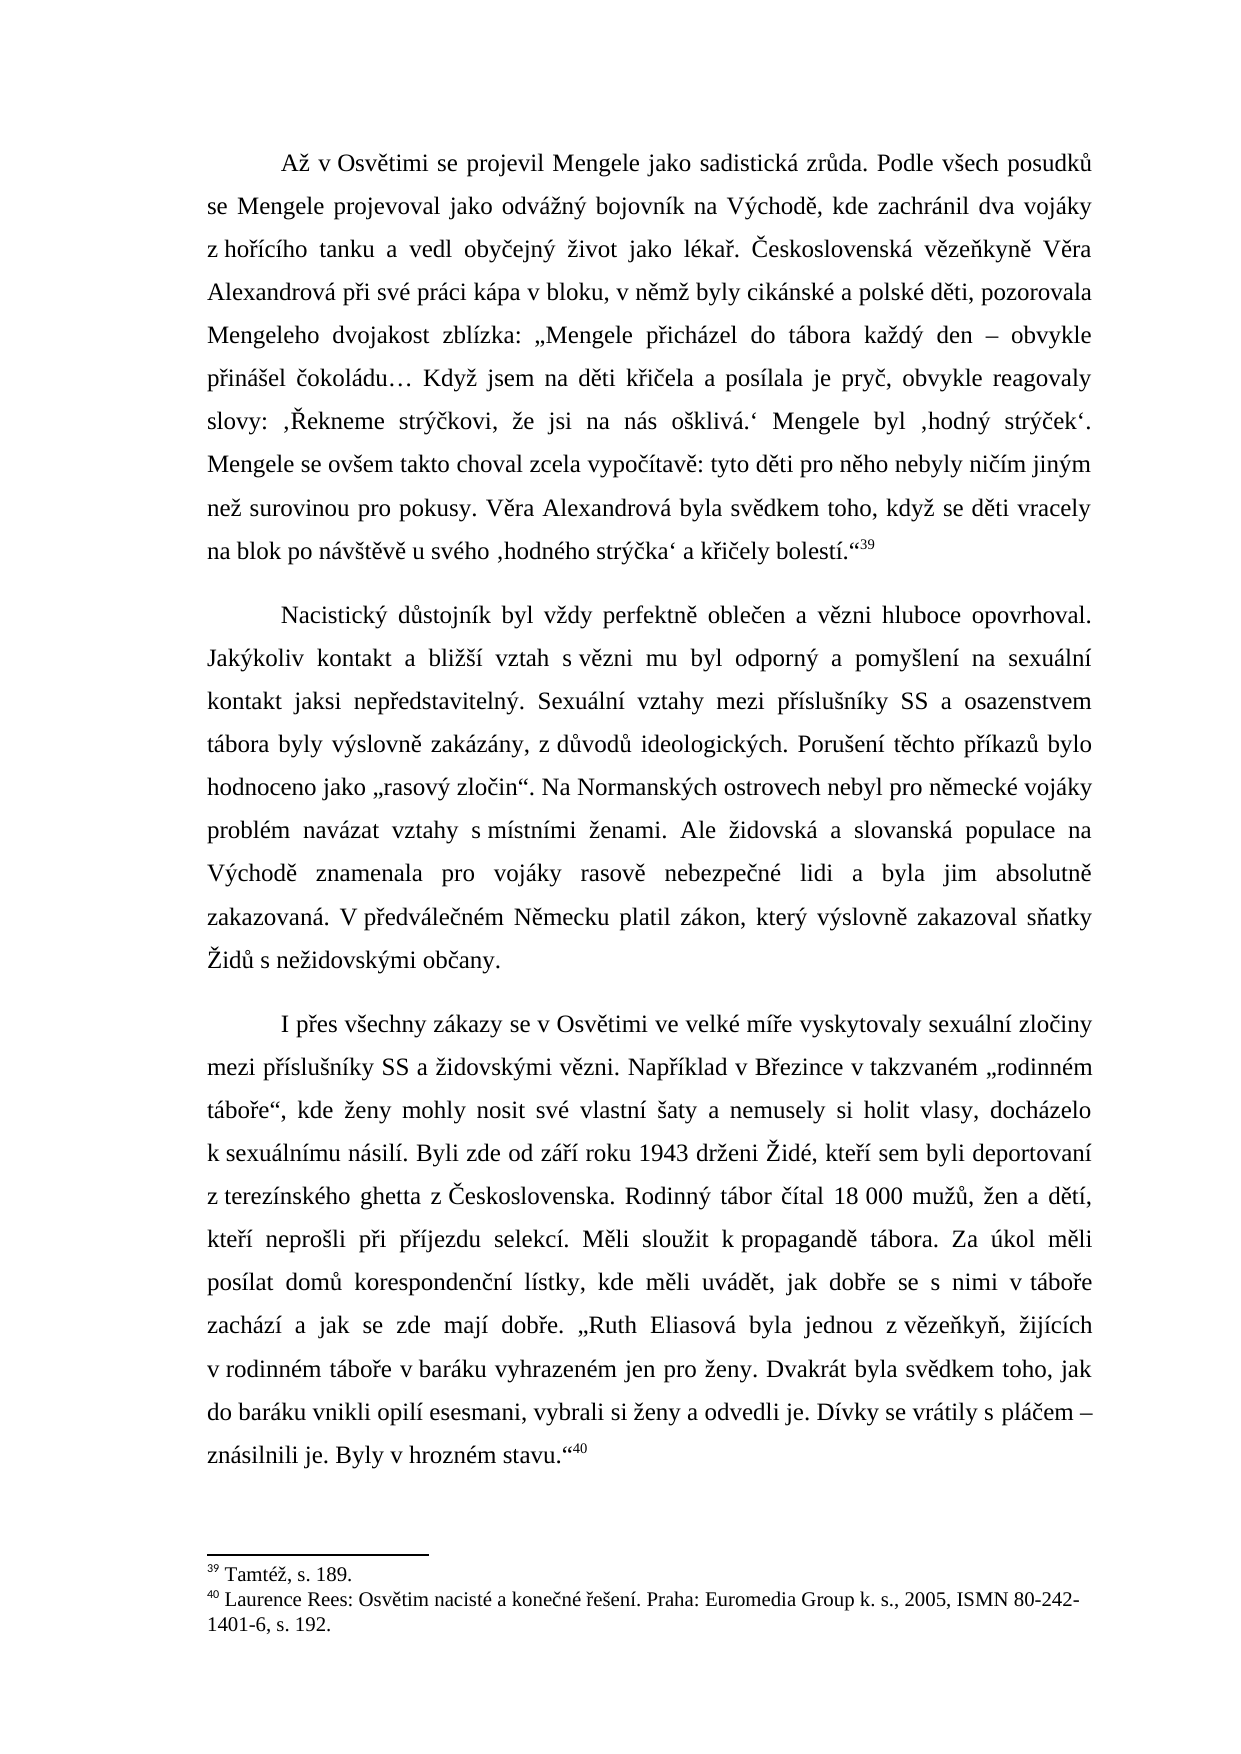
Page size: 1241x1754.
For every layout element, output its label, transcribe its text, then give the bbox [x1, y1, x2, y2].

text I přes všechny zákazy se v Osvětimi ve velké míře vyskytovaly sexuální zločiny mezi příslušníky SS a židovskými vězni. Například v Březince v takzvaném „rodinném táboře“, kde ženy mohly nosit své vlastní šaty a nemusely si holit vlasy, docházelo k sexuálnímu násilí. Byli zde od září roku 1943 drženi Židé, kteří sem byli deportovaní z terezínského ghetta z Československa. Rodinný tábor čítal 18 000 mužů, žen a dětí, kteří neprošli při příjezdu selekcí. Měli sloužit k propagandě tábora. Za úkol měli posílat domů korespondenční lístky, kde měli uvádět, jak dobře se s nimi v táboře zachází a jak se zde mají dobře. „Ruth Eliasová byla jednou z vězeňkyň, žijících v rodinném táboře v baráku vyhrazeném jen pro ženy. Dvakrát byla svědkem toho, jak do baráku vnikli opilí esesmani, vybrali si ženy a odvedli je. Dívky se vrátily s pláčem – znásilnili je. Byly v hrozném stavu.“ [207, 1009, 1092, 1469]
text Nacistický důstojník byl vždy perfektně oblečen a vězni hluboce opovrhoval. Jakýkoliv kontakt a bližší vztah s vězni mu byl odporný a pomyšlení na sexuální kontakt jaksi nepředstavitelný. Sexuální vztahy mezi příslušníky SS a osazenstvem tábora byly výslovně zakázány, z důvodů ideologických. Porušení těchto příkazů bylo hodnoceno jako „rasový zločin“. Na Normanských ostrovech nebyl pro německé vojáky problém navázat vztahy s místními ženami. Ale židovská a slovanská populace na Východě znamenala pro vojáky rasově nebezpečné lidi a byla jim absolutně zakazovaná. V předválečném Německu platil zákon, který výslovně zakazoval sňatky Židů s nežidovskými občany. [207, 600, 1092, 973]
text Až v Osvětimi se projevil Mengele jako sadistická zrůda. Podle všech posudků se Mengele projevoval jako odvážný bojovník na Východě, kde zachránil dva vojáky z hořícího tanku a vedl obyčejný život jako lékař. Československá vězeňkyně Věra Alexandrová při své práci kápa v bloku, v němž byly cikánské a polské děti, pozorovala Mengeleho dvojakost zblízka: „Mengele přicházel do tábora každý den – obvykle přinášel čokoládu… Když jsem na děti křičela a posílala je pryč, obvykle reagovaly slovy: ‚Řekneme strýčkovi, že jsi na nás ošklivá.‘ Mengele byl ‚hodný strýček‘. Mengele se ovšem takto choval zcela vypočítavě: tyto děti pro něho nebyly ničím jiným než surovinou pro pokusy. Věra Alexandrová byla svědkem toho, když se děti vracely na blok po návštěvě u svého ‚hodného strýčka‘ a křičely bolestí.“ [207, 148, 1092, 564]
